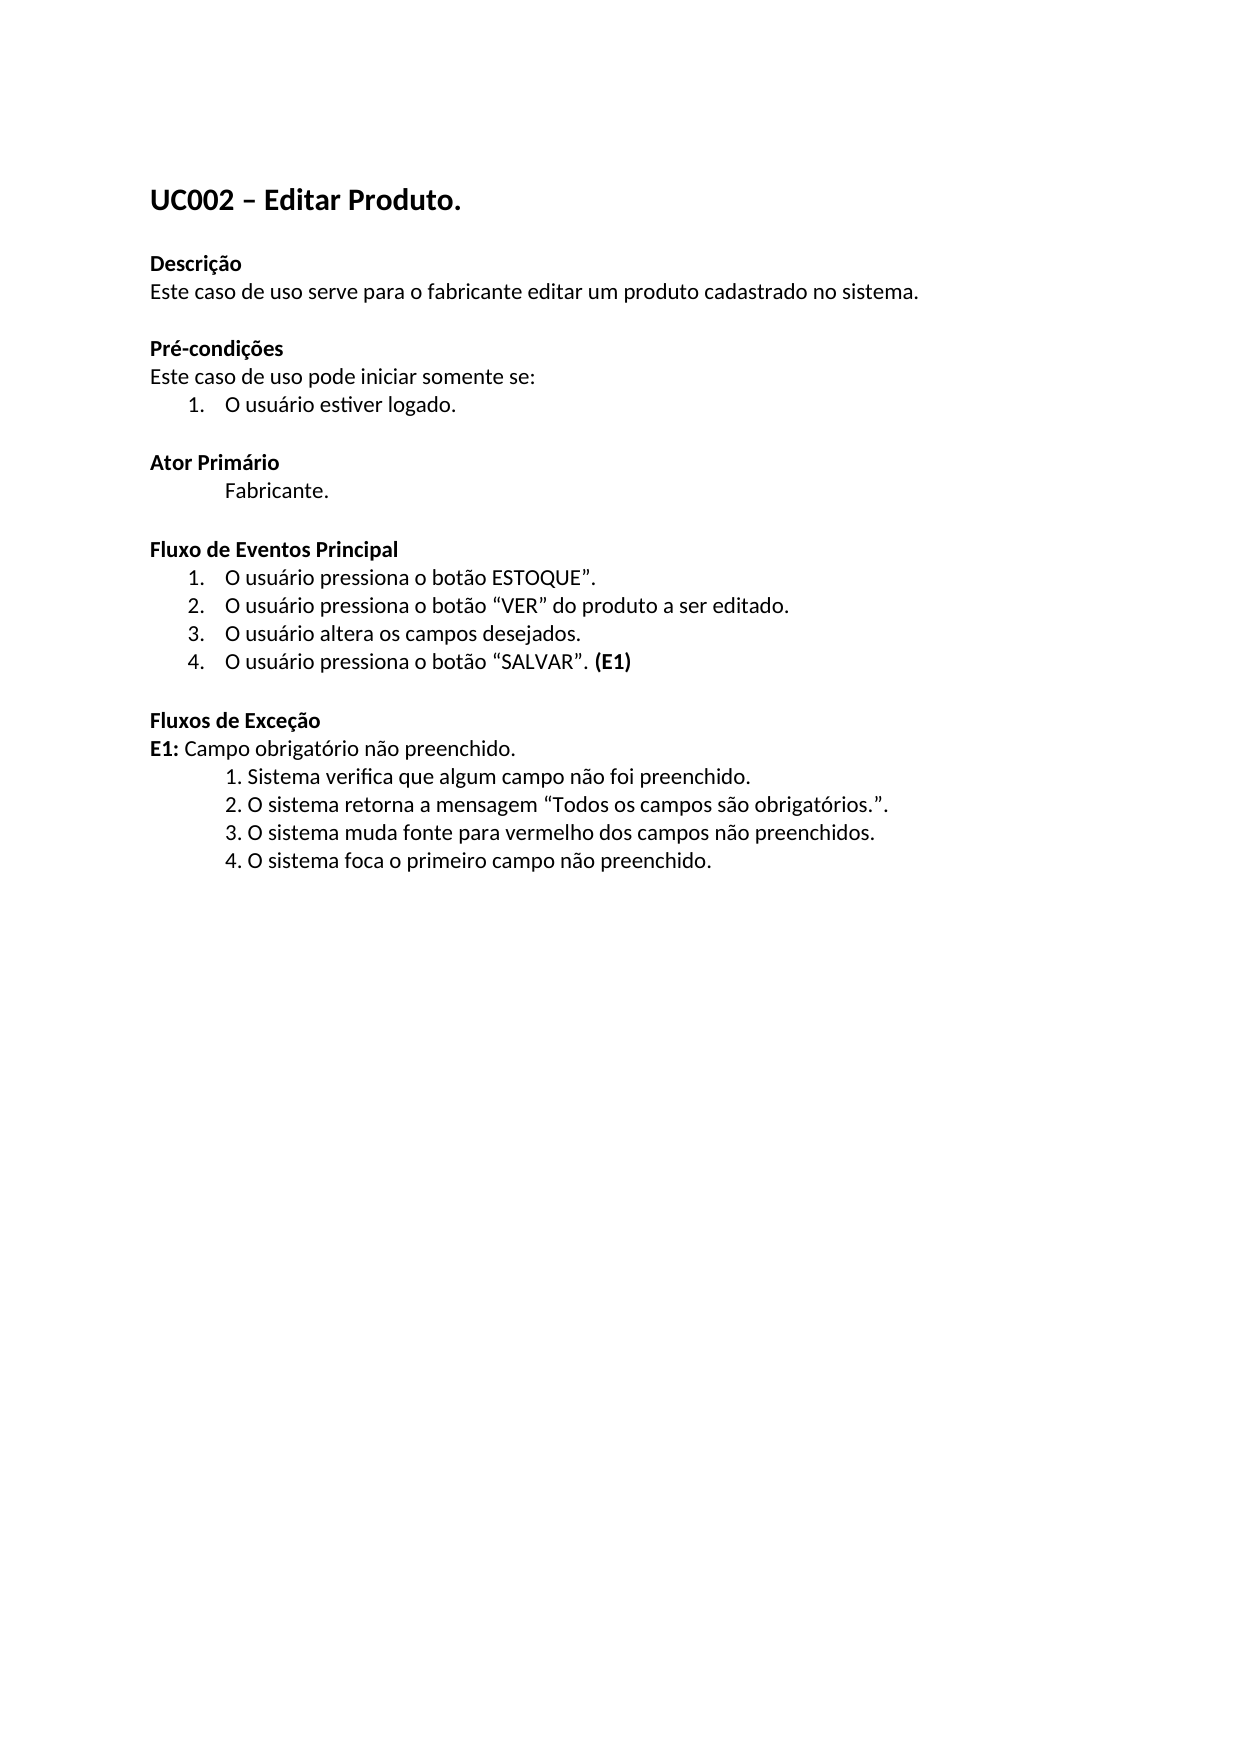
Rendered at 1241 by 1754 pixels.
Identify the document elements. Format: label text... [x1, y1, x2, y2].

list O usuário altera os campos desejados. [187, 619, 1090, 647]
text E1: Campo obrigatório não preenchido. [150, 734, 1090, 762]
text Pré-condições [150, 334, 1090, 362]
list O usuário pressiona o botão ESTOQUE”. [187, 563, 1090, 591]
text Fabricante. [150, 477, 1090, 504]
text Fluxos de Exceção [150, 706, 1090, 734]
text Descrição [150, 249, 1090, 277]
list O usuário pressiona o botão “VER” do produto a ser editado. [187, 591, 1090, 619]
text UC002 – Editar Produto. [150, 181, 1090, 219]
text 1. Sistema verifica que algum campo não foi preenchido. [150, 762, 1090, 790]
text Fluxo de Eventos Principal [150, 535, 1090, 563]
text 3. O sistema muda fonte para vermelho dos campos não preenchidos. [150, 818, 1090, 846]
list O usuário pressiona o botão “SALVAR”. (E1) [187, 647, 1090, 675]
text 2. O sistema retorna a mensagem “Todos os campos são obrigatórios.”. [150, 790, 1090, 818]
text Ator Primário [150, 448, 1090, 477]
text 4. O sistema foca o primeiro campo não preenchido. [150, 846, 1090, 874]
text Este caso de uso serve para o fabricante editar um produto cadastrado no sistema. [150, 277, 1090, 305]
list O usuário estiver logado. [187, 390, 1090, 418]
text Este caso de uso pode iniciar somente se: [150, 362, 1090, 390]
